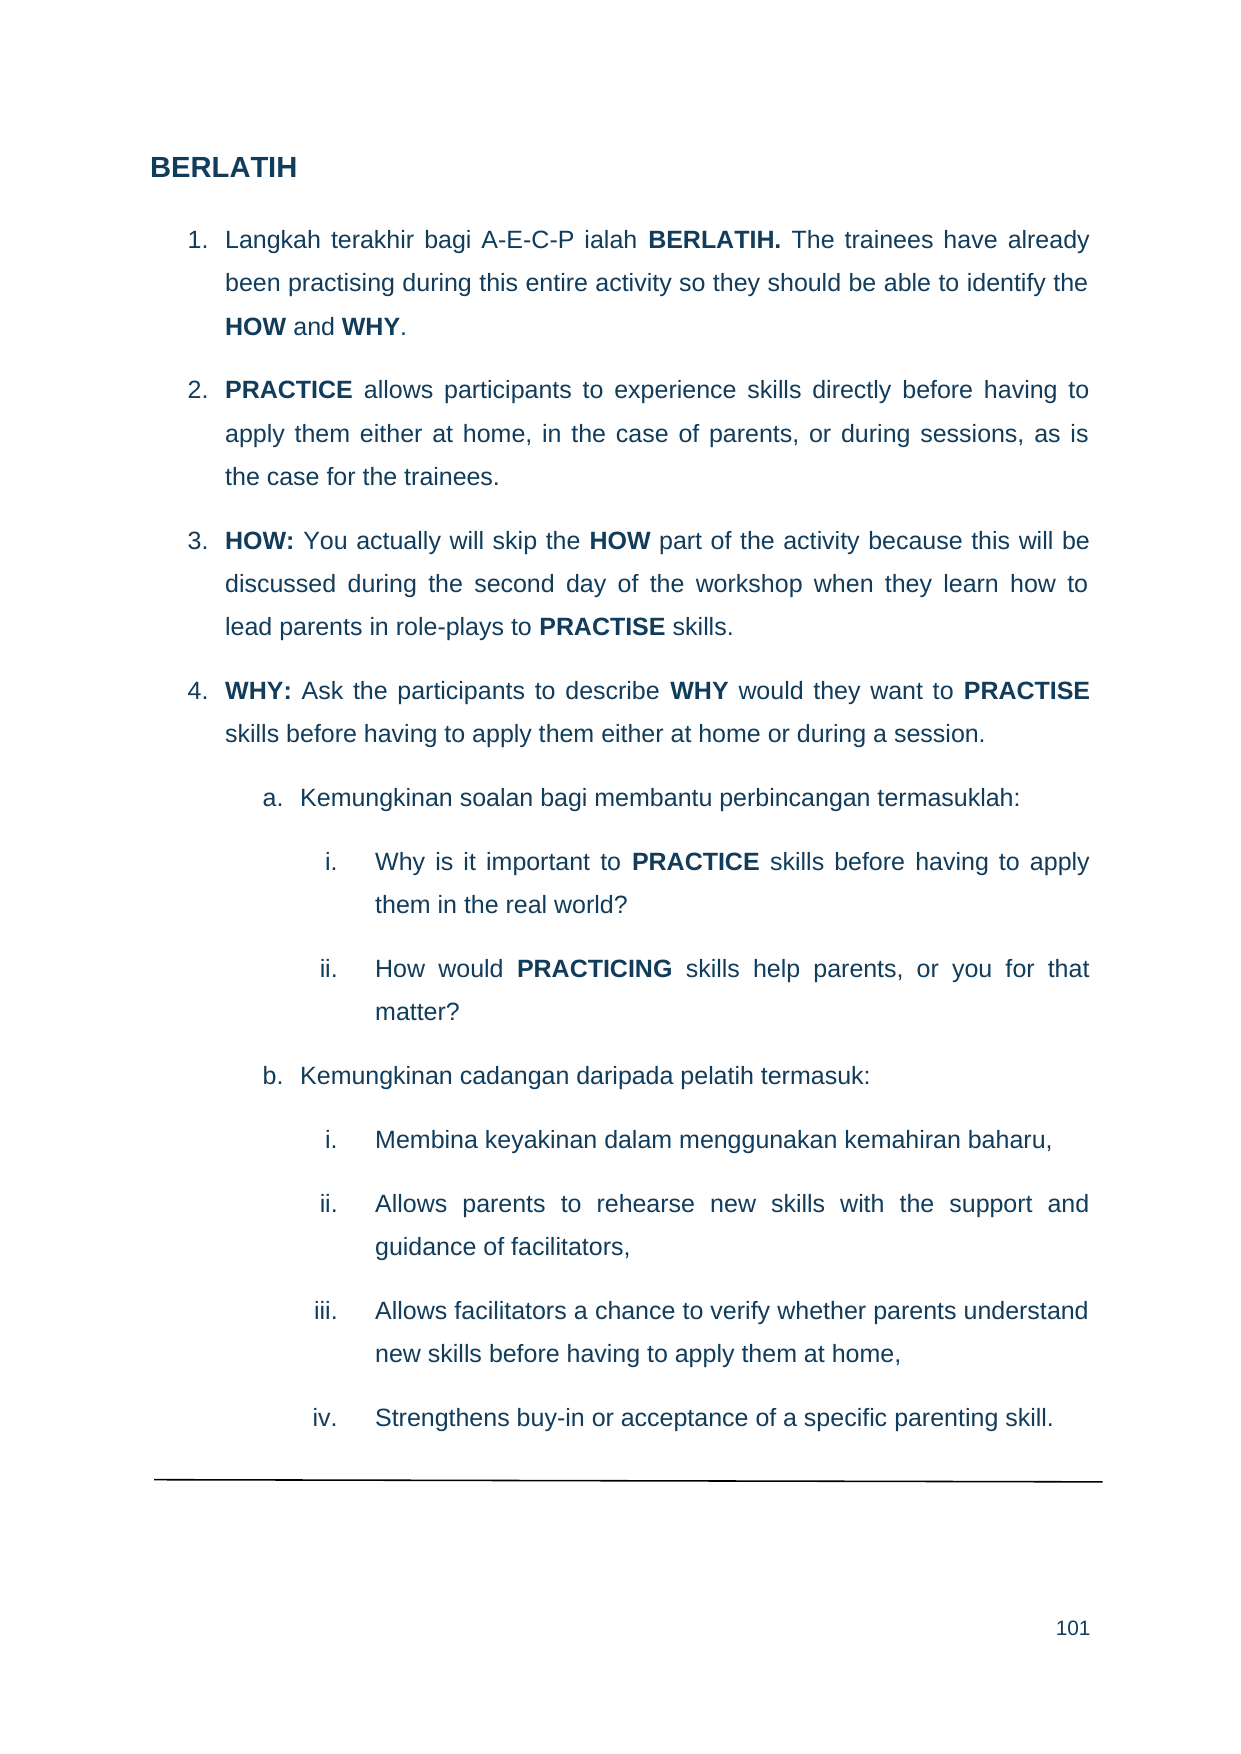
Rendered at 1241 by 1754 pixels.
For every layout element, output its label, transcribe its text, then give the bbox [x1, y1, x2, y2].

subtitle BERLATIH [150, 150, 1090, 183]
list Kemungkinan soalan bagi membantu perbincangan termasuklah: [262, 783, 1090, 812]
list Membina keyakinan dalam menggunakan kemahiran baharu, [337, 1125, 1090, 1154]
list WHY: Ask the participants to describe WHY would they want to PRACTISE skills before having to apply them either at home or during a session. [187, 676, 1090, 748]
list Strengthens buy-in or acceptance of a specific parenting skill. [337, 1403, 1090, 1432]
list How would PRACTICING skills help parents, or you for that matter? [337, 954, 1090, 1026]
list Why is it important to PRACTICE skills before having to apply them in the real world? [337, 847, 1090, 919]
list Allows parents to rehearse new skills with the support and guidance of facilitators, [337, 1189, 1090, 1261]
list PRACTICE allows participants to experience skills directly before having to apply them either at home, in the case of parents, or during sessions, as is the case for the trainees. [187, 376, 1090, 491]
list Allows facilitators a chance to verify whether parents understand new skills before having to apply them at home, [337, 1296, 1090, 1368]
list Langkah terakhir bagi A-E-C-P ialah BERLATIH. The trainees have already been practising during this entire activity so they should be able to identify the HOW and WHY. [187, 225, 1090, 340]
list HOW: You actually will skip the HOW part of the activity because this will be discussed during the second day of the workshop when they learn how to lead parents in role-plays to PRACTISE skills. [187, 526, 1090, 641]
list Kemungkinan cadangan daripada pelatih termasuk: [262, 1061, 1090, 1090]
